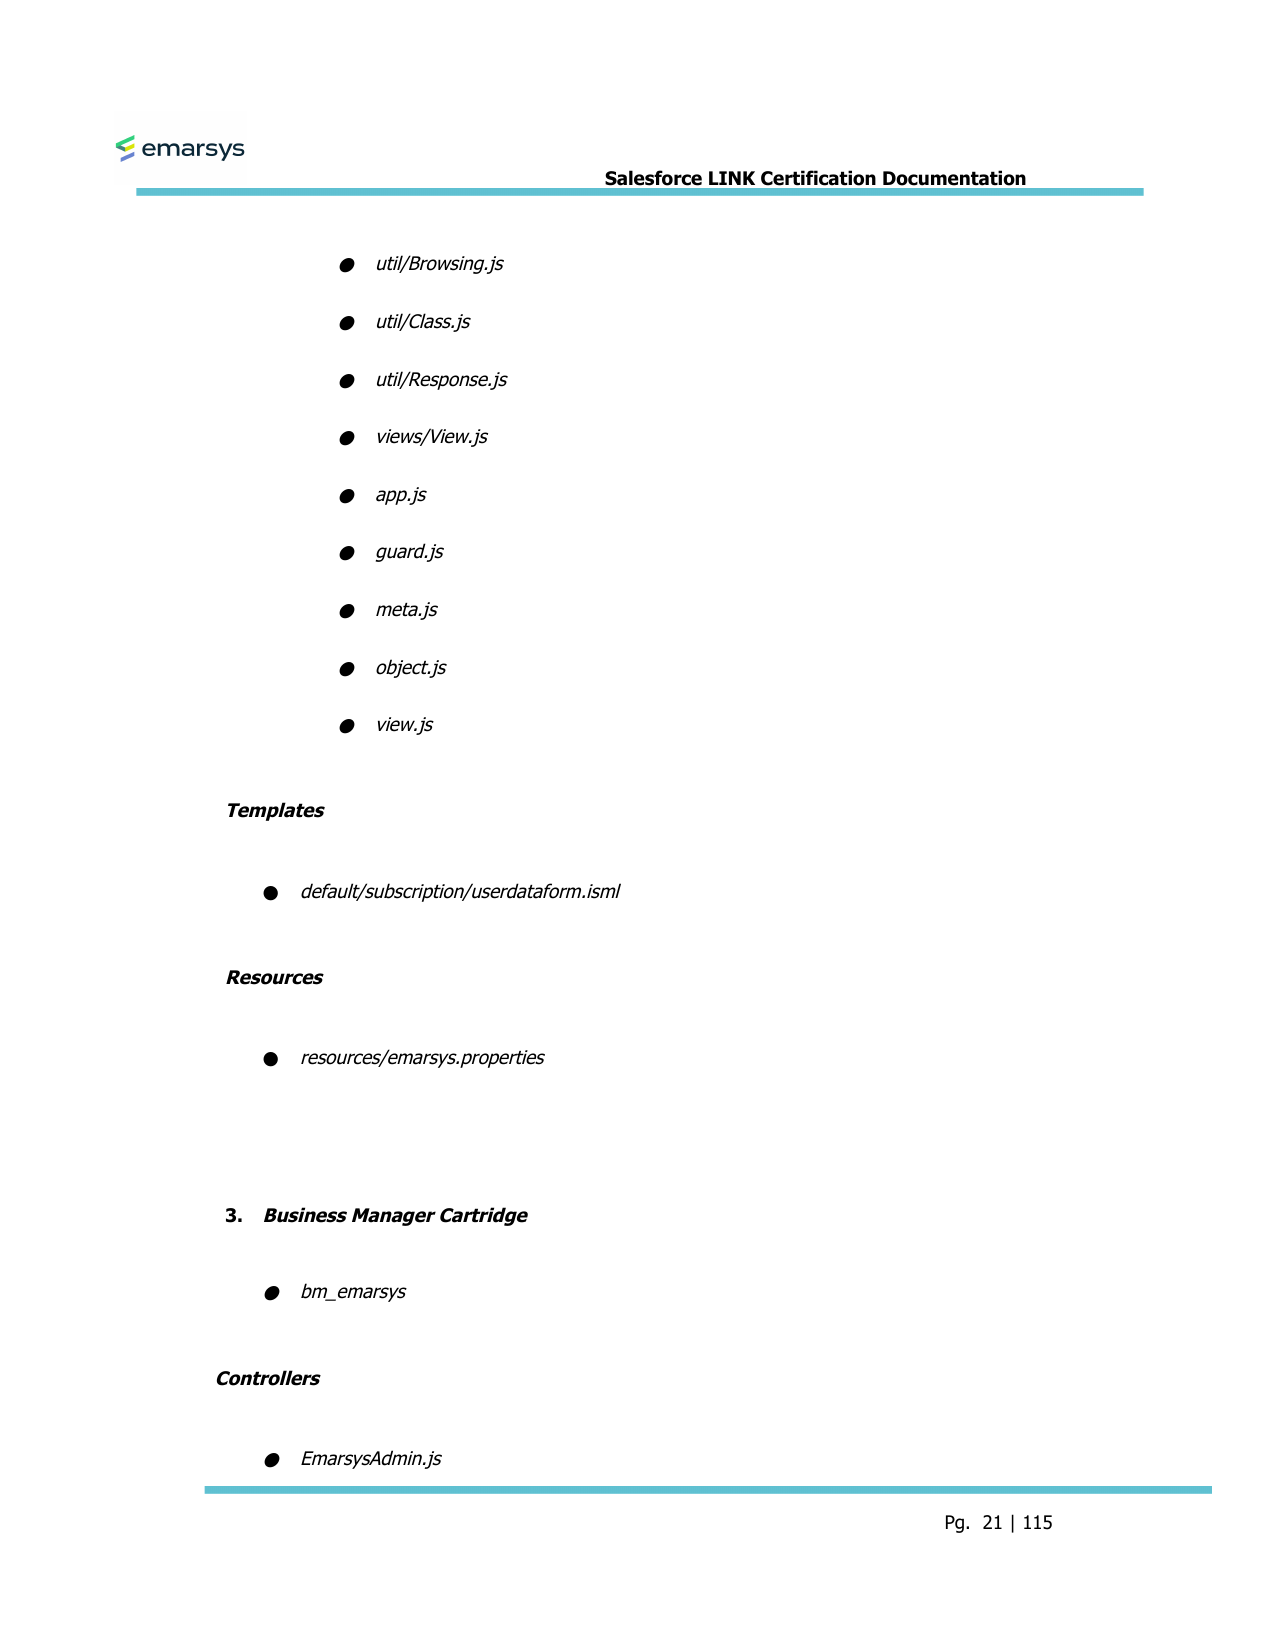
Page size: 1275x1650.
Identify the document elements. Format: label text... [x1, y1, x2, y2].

list views/View.js [337, 416, 1087, 454]
picture [136, 188, 1144, 196]
list app.js [337, 473, 1087, 512]
list guard.js [337, 531, 1087, 569]
list util/Browsing.js [337, 243, 1087, 282]
list EmarsysAdmin.js [262, 1437, 1087, 1476]
list object.js [337, 646, 1087, 685]
picture [113, 111, 247, 185]
list view.js [337, 704, 1087, 742]
list bm_emarsys [262, 1271, 1087, 1309]
picture [204, 1486, 1212, 1494]
list util/Class.js [337, 301, 1087, 339]
text Templates [225, 799, 1087, 822]
list meta.js [337, 589, 1087, 627]
list resources/emarsys.properties [262, 1037, 1087, 1075]
list Business Manager Cartridge [225, 1203, 1087, 1226]
list default/subscription/userdataform.isml [262, 870, 1087, 909]
text Resources [225, 966, 1087, 988]
text Controllers [187, 1366, 1087, 1389]
list util/Response.js [337, 358, 1087, 397]
